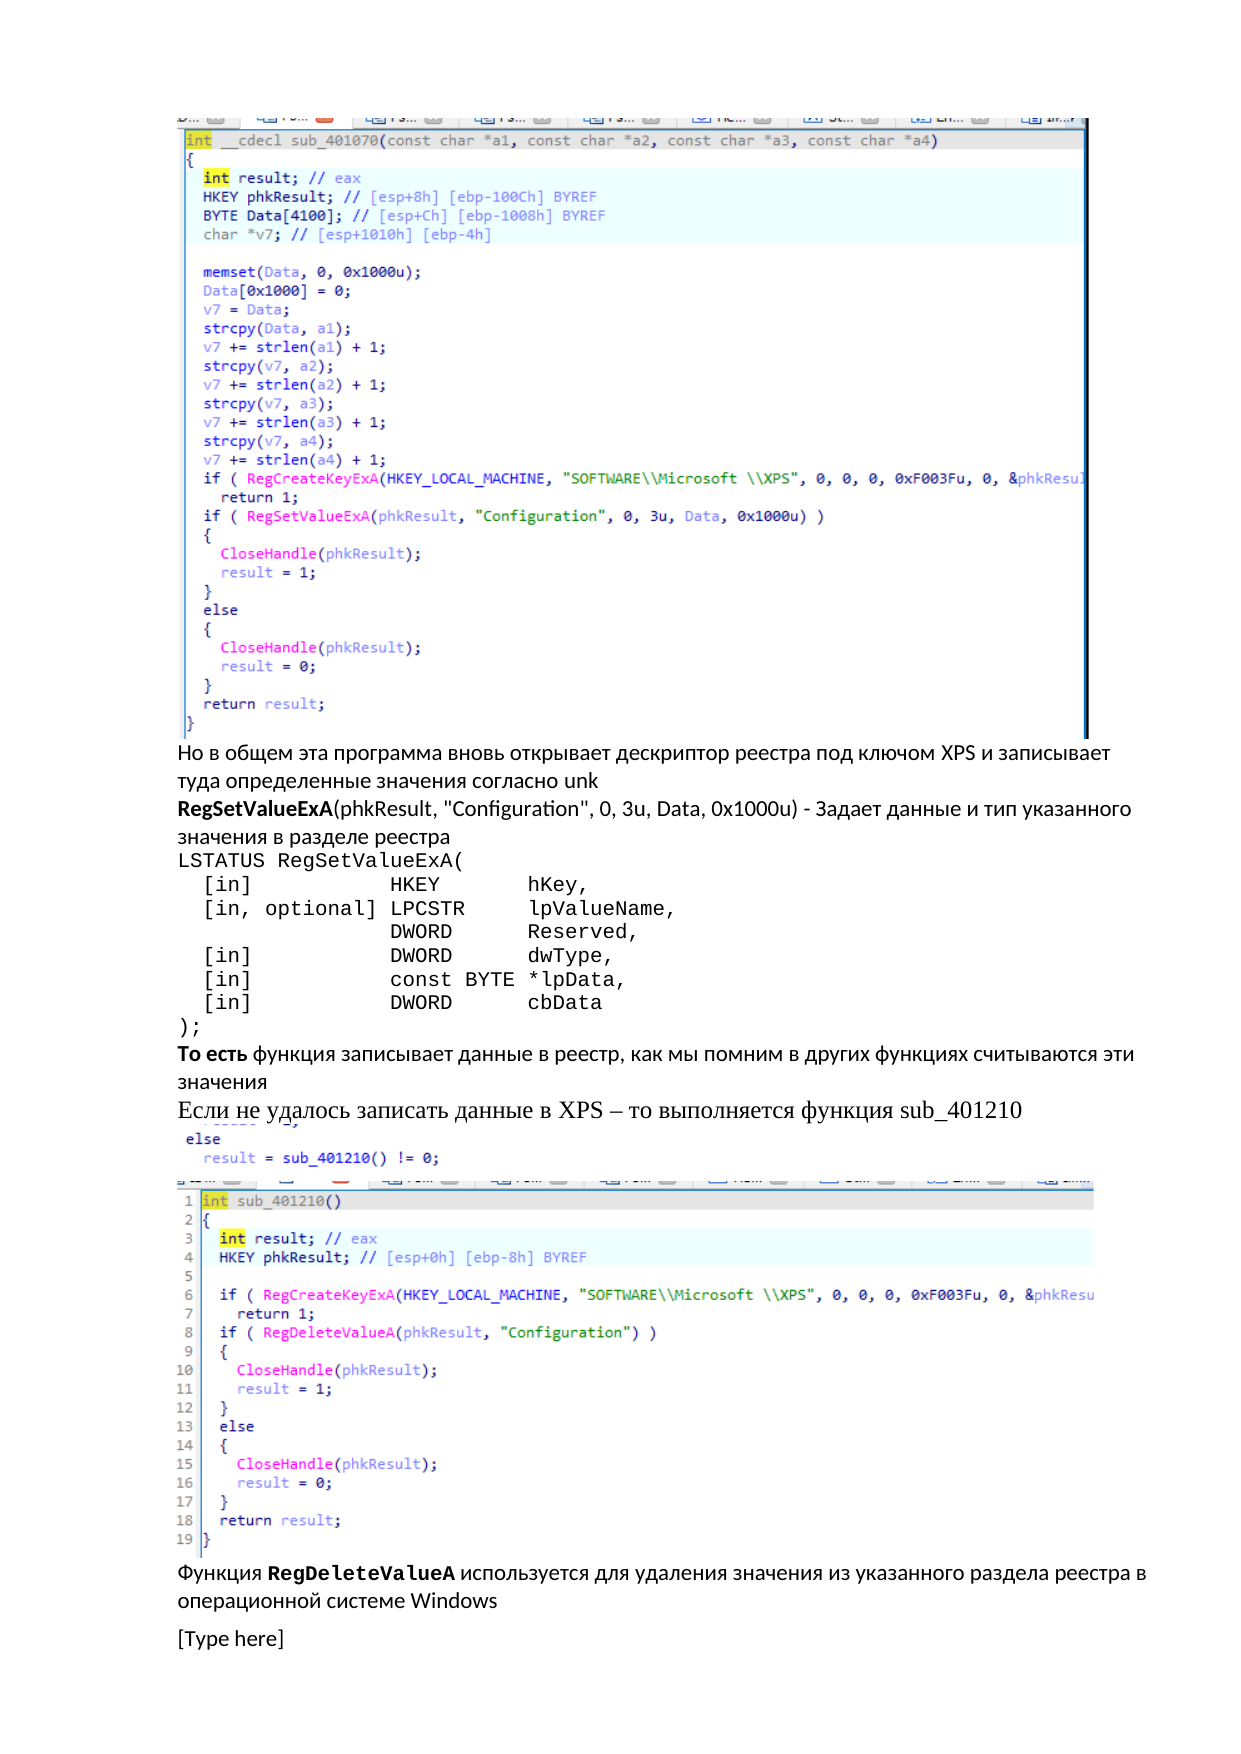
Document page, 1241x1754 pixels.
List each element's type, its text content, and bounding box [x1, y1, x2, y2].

text LSTATUS RegSetValueExA( [177, 850, 1152, 874]
picture [177, 118, 1089, 739]
text [in] DWORD cbData [177, 992, 1152, 1016]
text ); [177, 1016, 1152, 1039]
text [in] const BYTE *lpData, [177, 968, 1152, 992]
text [in] DWORD dwType, [177, 945, 1152, 968]
text [in] HKEY hKey, [177, 874, 1152, 898]
picture [177, 1124, 1094, 1558]
text То есть функция записывает данные в реестр, как мы помним в других функциях считываются эти значения [177, 1039, 1152, 1096]
text RegSetValueExA(phkResult, "Configuration", 0, 3u, Data, 0x1000u) - Задает данные и тип указанного значения в разделе реестра [177, 794, 1152, 850]
text Но в общем эта программа вновь открывает дескриптор реестра под ключом XPS и записывает туда определенные значения согласно unk [177, 738, 1152, 794]
text DWORD Reserved, [177, 921, 1152, 945]
text Функция RegDeleteValueA используется для удаления значения из указанного раздела реестра в операционной системе Windows [177, 1558, 1152, 1614]
text [in, optional] LPCSTR lpValueName, [177, 898, 1152, 921]
text Если не удалось записать данные в XPS – то выполняется функция sub_401210 [177, 1096, 1152, 1124]
